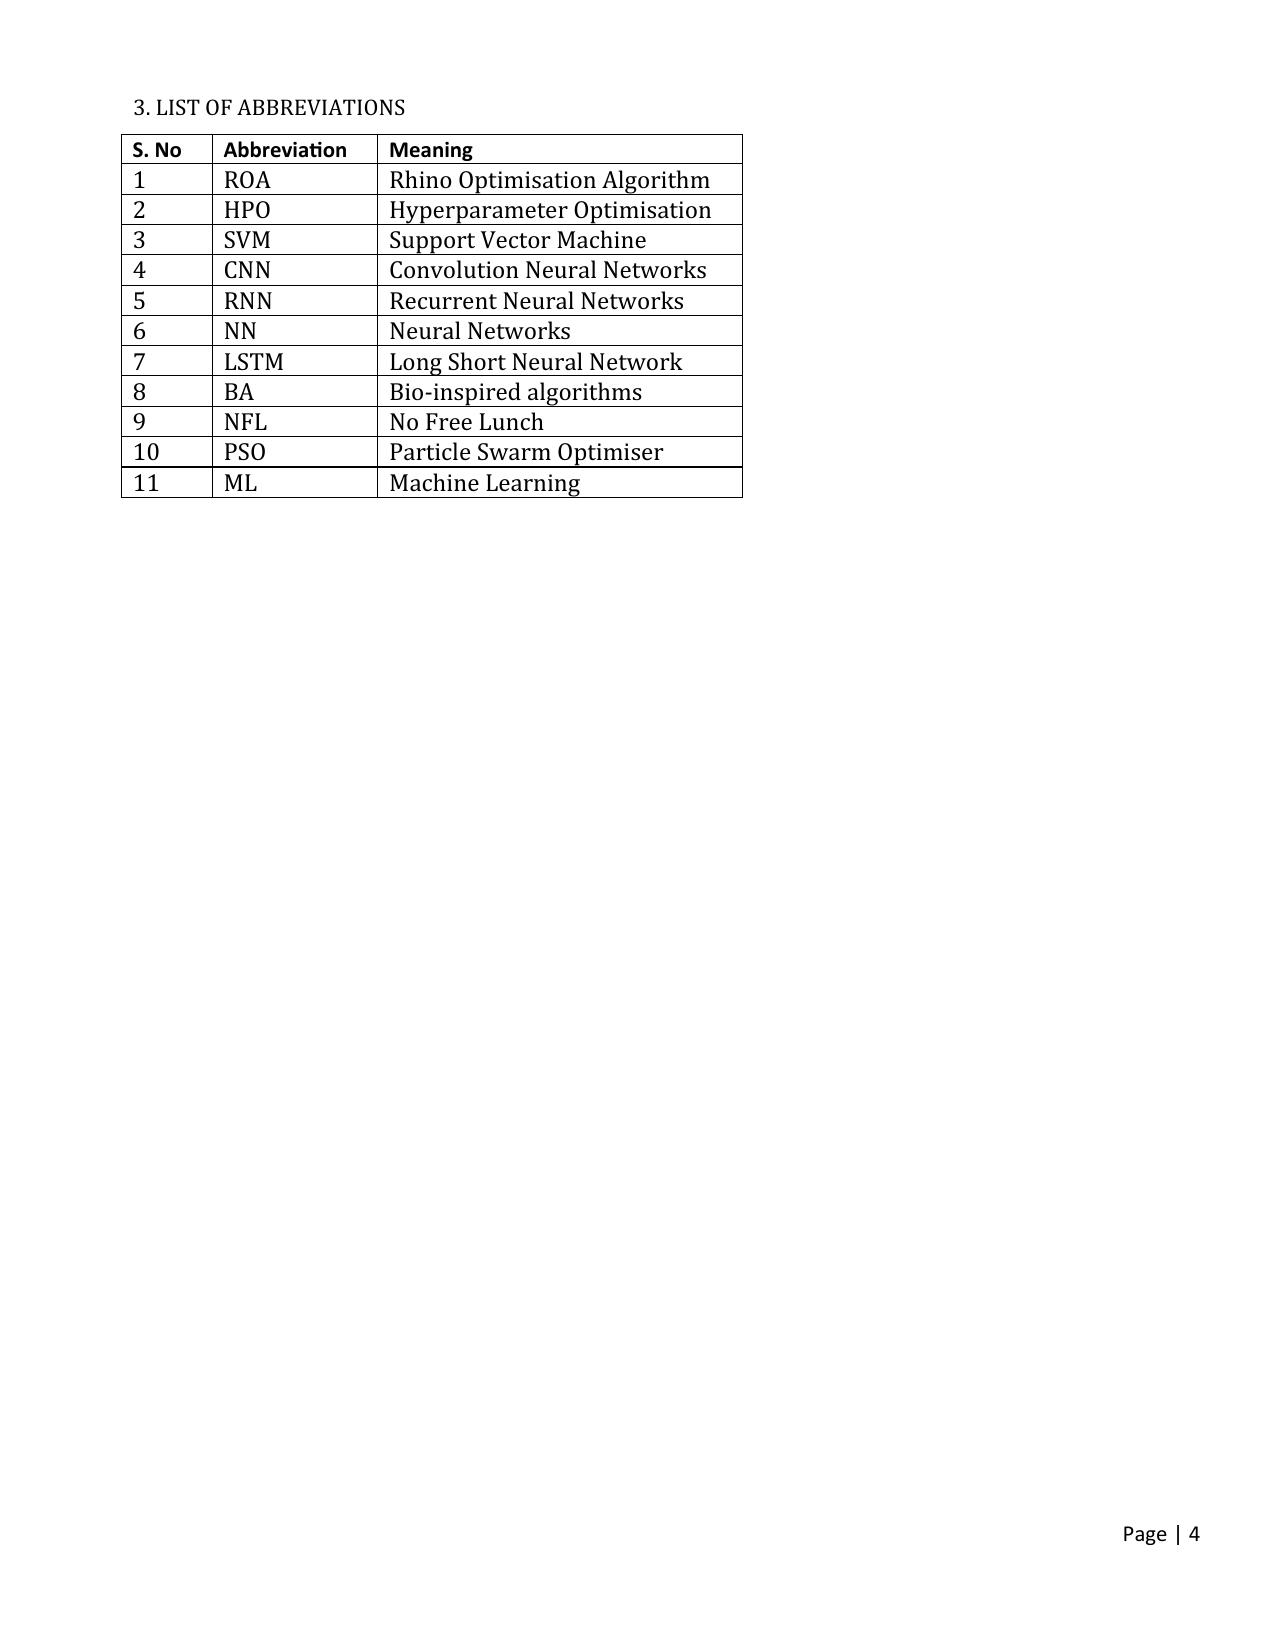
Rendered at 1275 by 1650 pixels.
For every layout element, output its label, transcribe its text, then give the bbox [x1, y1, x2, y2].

subtitle 3. LIST OF ABBREVIATIONS [133, 94, 1200, 121]
table_cell 8 [122, 376, 212, 406]
table_cell 10 [122, 437, 212, 466]
table_header S. No [122, 135, 212, 163]
table_cell 7 [122, 346, 212, 375]
table_cell Bio-inspired algorithms [378, 376, 742, 406]
table_cell Neural Networks [378, 316, 742, 345]
table_cell NFL [213, 407, 377, 436]
table_cell BA [213, 376, 377, 406]
table_header Meaning [378, 135, 742, 163]
table_cell 5 [122, 286, 212, 315]
table_cell Long Short Neural Network [378, 346, 742, 375]
table_cell Rhino Optimisation Algorithm [378, 164, 742, 193]
table_cell SVM [213, 225, 377, 254]
table_cell 11 [122, 468, 212, 497]
table_cell ML [213, 468, 377, 497]
table_cell RNN [213, 286, 377, 315]
table_cell HPO [213, 195, 377, 224]
table_cell No Free Lunch [378, 407, 742, 436]
table_cell ROA [213, 164, 377, 193]
table_cell NN [213, 316, 377, 345]
table_cell Recurrent Neural Networks [378, 286, 742, 315]
table_cell PSO [213, 437, 377, 466]
table_cell 1 [122, 164, 212, 193]
table_cell CNN [213, 255, 377, 284]
table_cell Particle Swarm Optimiser [378, 437, 742, 466]
table_cell 4 [122, 255, 212, 284]
table_cell 9 [122, 407, 212, 436]
table_cell Hyperparameter Optimisation [378, 195, 742, 224]
table_cell Convolution Neural Networks [378, 255, 742, 284]
table_cell LSTM [213, 346, 377, 375]
table_cell Support Vector Machine [378, 225, 742, 254]
table_cell 2 [122, 195, 212, 224]
table_cell 3 [122, 225, 212, 254]
table_header Abbreviation [213, 135, 377, 163]
table_cell 6 [122, 316, 212, 345]
table_cell Machine Learning [378, 468, 742, 497]
